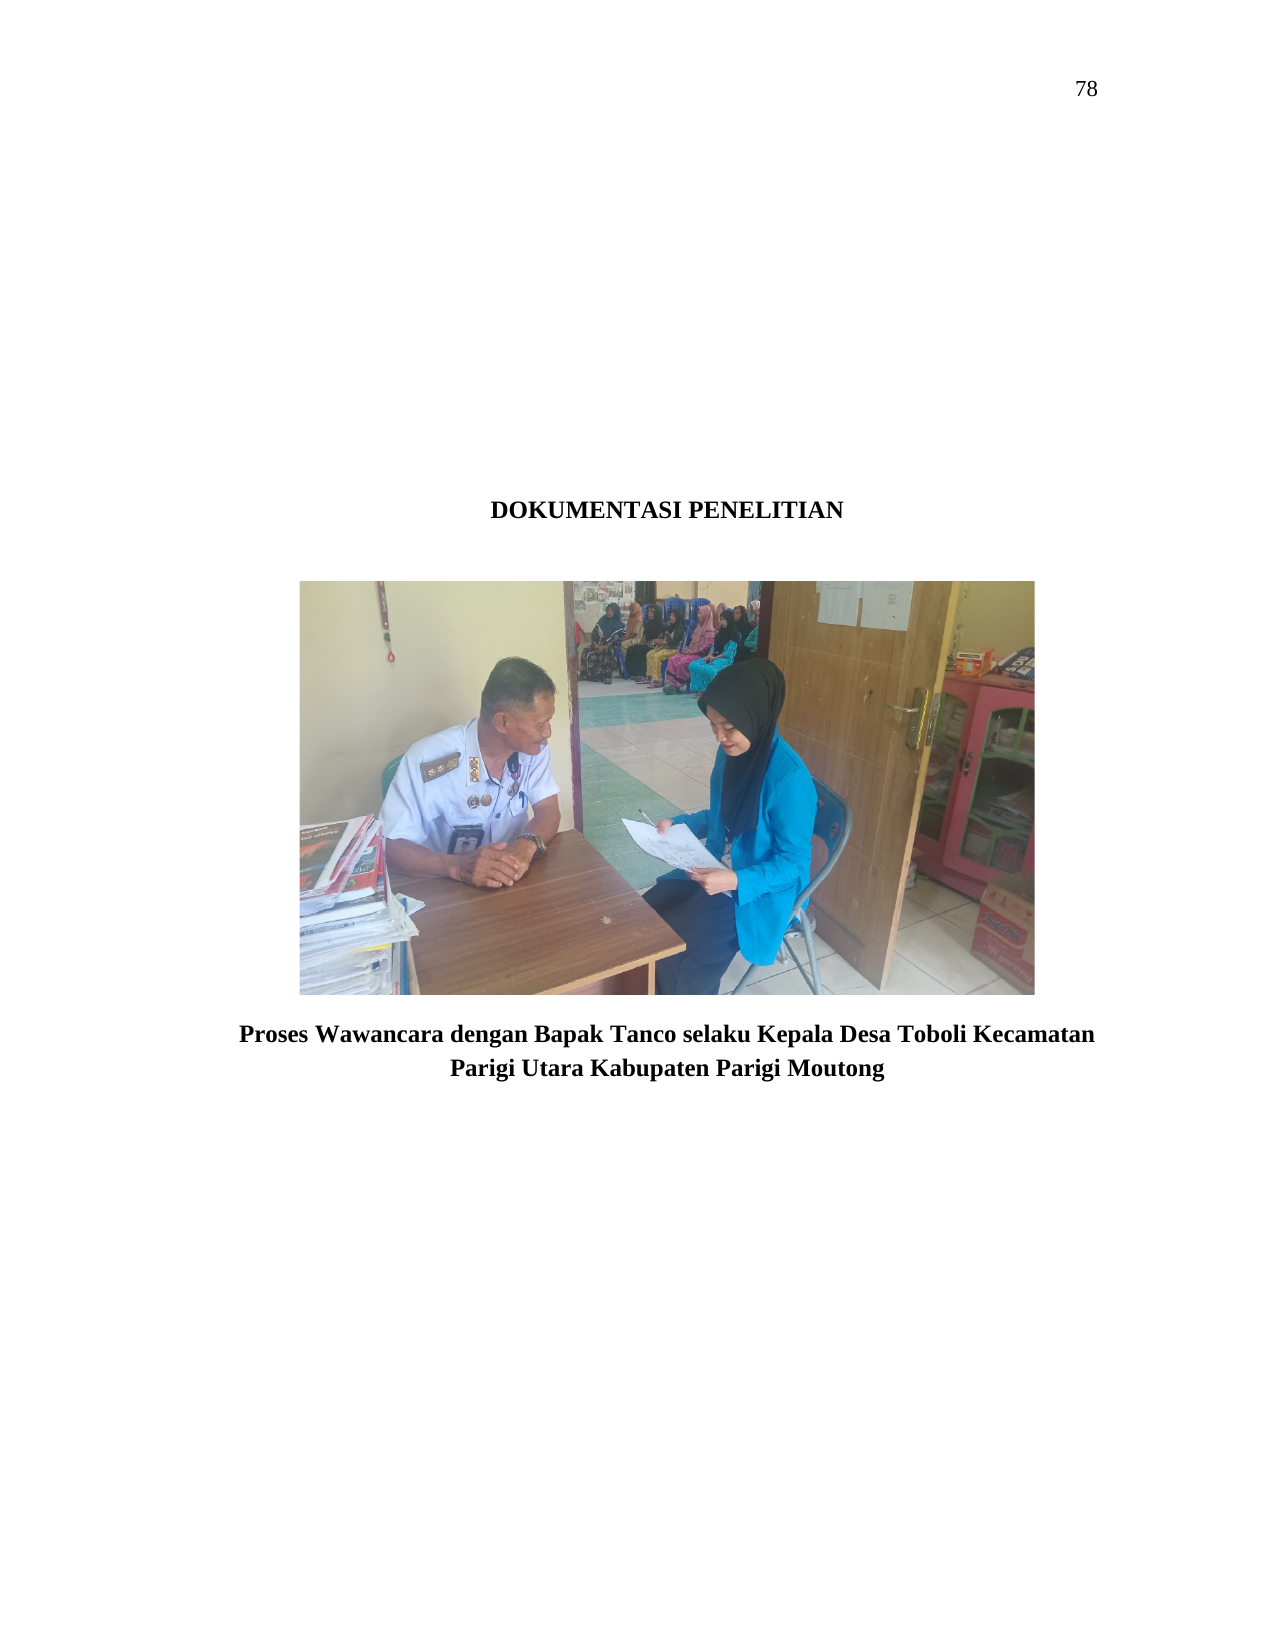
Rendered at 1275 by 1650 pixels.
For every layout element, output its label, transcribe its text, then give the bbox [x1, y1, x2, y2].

text DOKUMENTASI PENELITIAN [236, 495, 1098, 524]
text Proses Wawancara dengan Bapak Tanco selaku Kepala Desa Toboli Kecamatan Parigi Utara Kabupaten Parigi Moutong [236, 1019, 1098, 1081]
picture [299, 581, 1035, 995]
